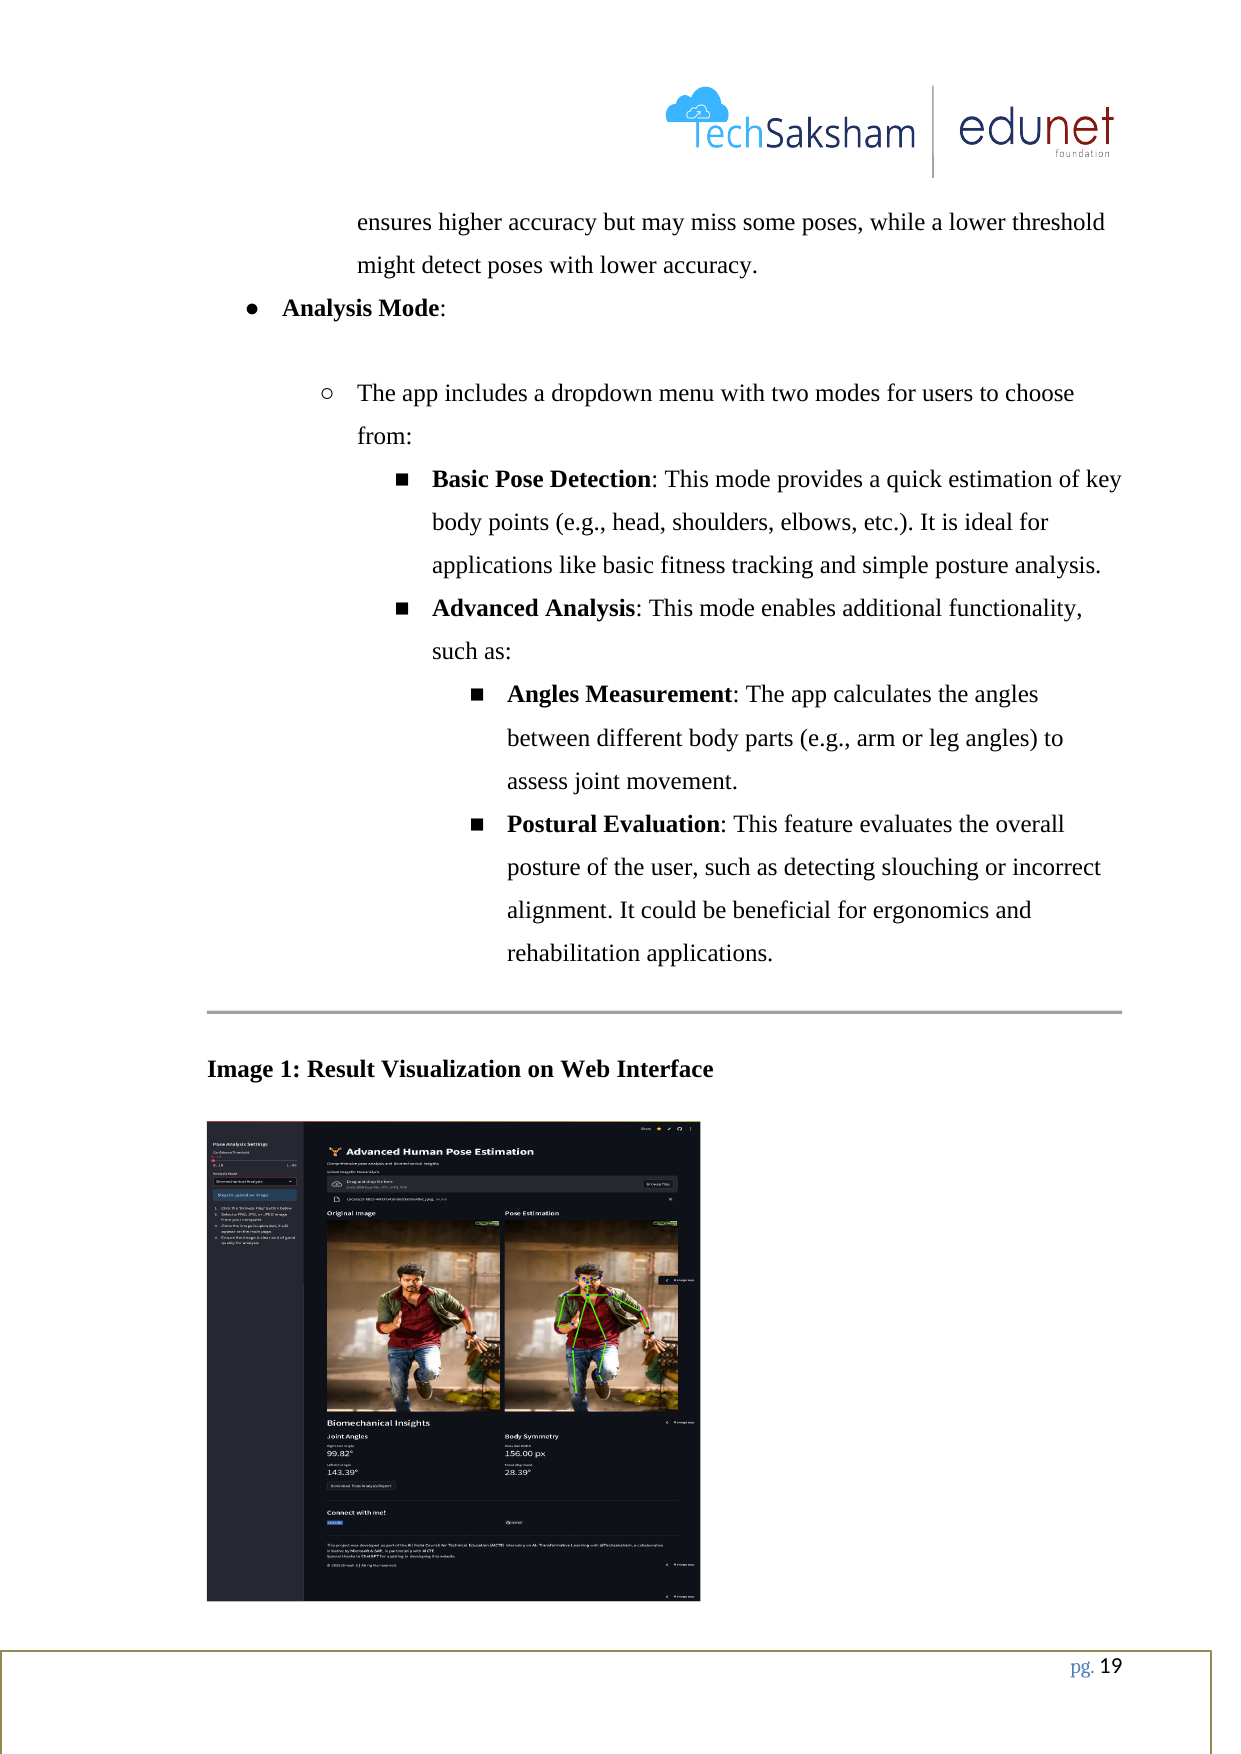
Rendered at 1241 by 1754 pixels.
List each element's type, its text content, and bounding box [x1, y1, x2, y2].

list Analysis Mode: [244, 293, 1122, 364]
picture [206, 1121, 701, 1602]
text Image 1: Result Visualization on Web Interface [207, 1014, 1122, 1082]
picture [953, 99, 1121, 164]
picture [660, 79, 921, 154]
list Basic Pose Detection: This mode provides a quick estimation of key body points (e.g., head, shoulders, elbows, etc.). It is ideal for applications like basic fitness tracking and simple posture analysis. [394, 464, 1122, 579]
list Postural Evaluation: This feature evaluates the overall posture of the user, such as detecting slouching or incorrect alignment. It could be beneficial for ergonomics and rehabilitation applications. [469, 809, 1122, 967]
list The app includes a dropdown menu with two modes for users to choose from: [319, 378, 1122, 449]
list Advanced Analysis: This mode enables additional functionality, such as: [394, 593, 1122, 665]
list Angles Measurement: The app calculates the angles between different body parts (e.g., arm or leg angles) to assess joint movement. [469, 679, 1122, 794]
